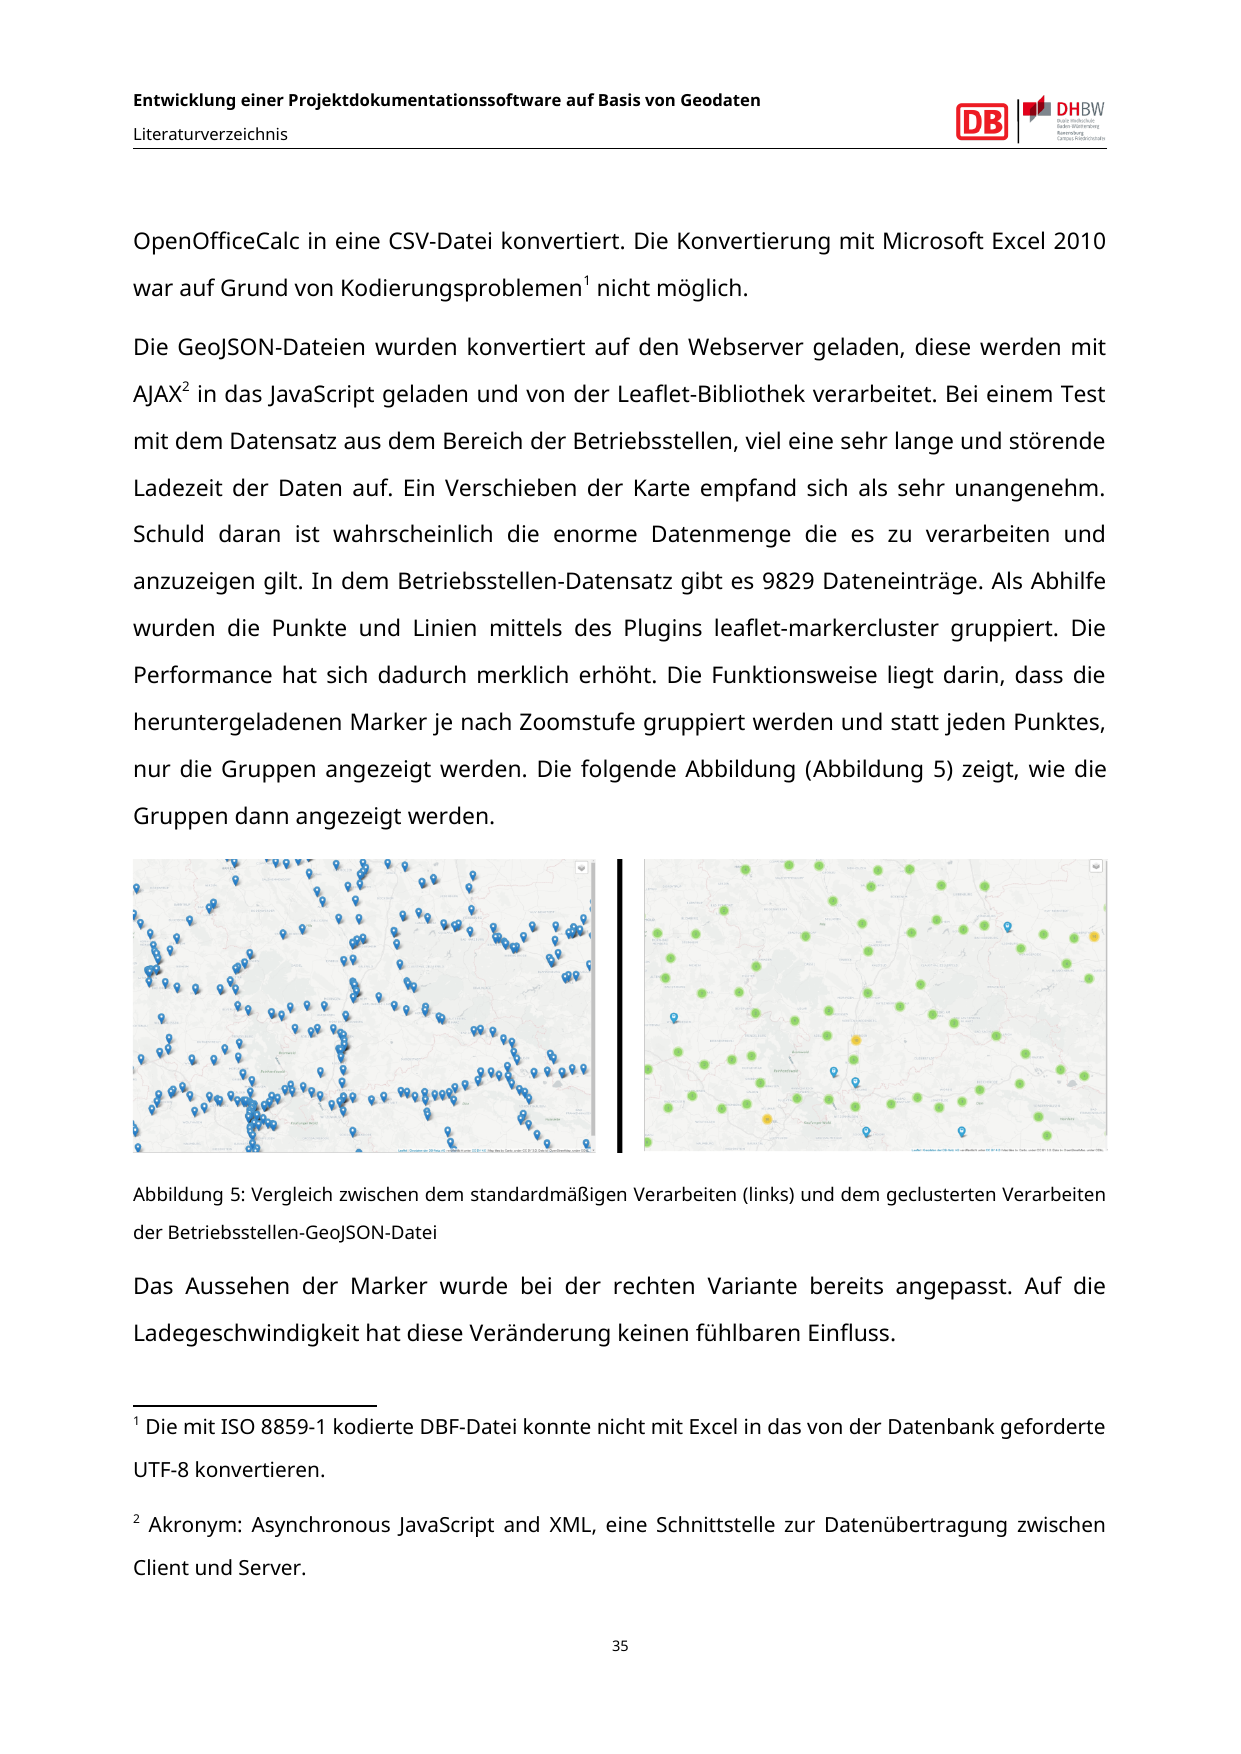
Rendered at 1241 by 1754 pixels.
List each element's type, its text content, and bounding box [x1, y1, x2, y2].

text Die GeoJSON-Dateien wurden konvertiert auf den Webserver geladen, diese werden mit AJAX in das JavaScript geladen und von der Leaflet-Bibliothek verarbeitet. Bei einem Test mit dem Datensatz aus dem Bereich der Betriebsstellen, viel eine sehr lange und störende Ladezeit der Daten auf. Ein Verschieben der Karte empfand sich als sehr unangenehm. Schuld daran ist wahrscheinlich die enorme Datenmenge die es zu verarbeiten und anzuzeigen gilt. In dem Betriebsstellen-Datensatz gibt es 9829 Dateneinträge. Als Abhilfe wurden die Punkte und Linien mittels des Plugins leaflet-markercluster gruppiert. Die Performance hat sich dadurch merklich erhöht. Die Funktionsweise liegt darin, dass die heruntergeladenen Marker je nach Zoomstufe gruppiert werden und statt jeden Punktes, nur die Gruppen angezeigt werden. Die folgende Abbildung (Abbildung 5) zeigt, wie die Gruppen dann angezeigt werden. [133, 331, 1107, 831]
picture [956, 103, 1009, 141]
text Das Aussehen der Marker wurde bei der rechten Variante bereits angepasst. Auf die Ladegeschwindigkeit hat diese Veränderung keinen fühlbaren Einfluss. [133, 1270, 1107, 1348]
picture [1023, 95, 1106, 141]
picture [132, 859, 1108, 1153]
